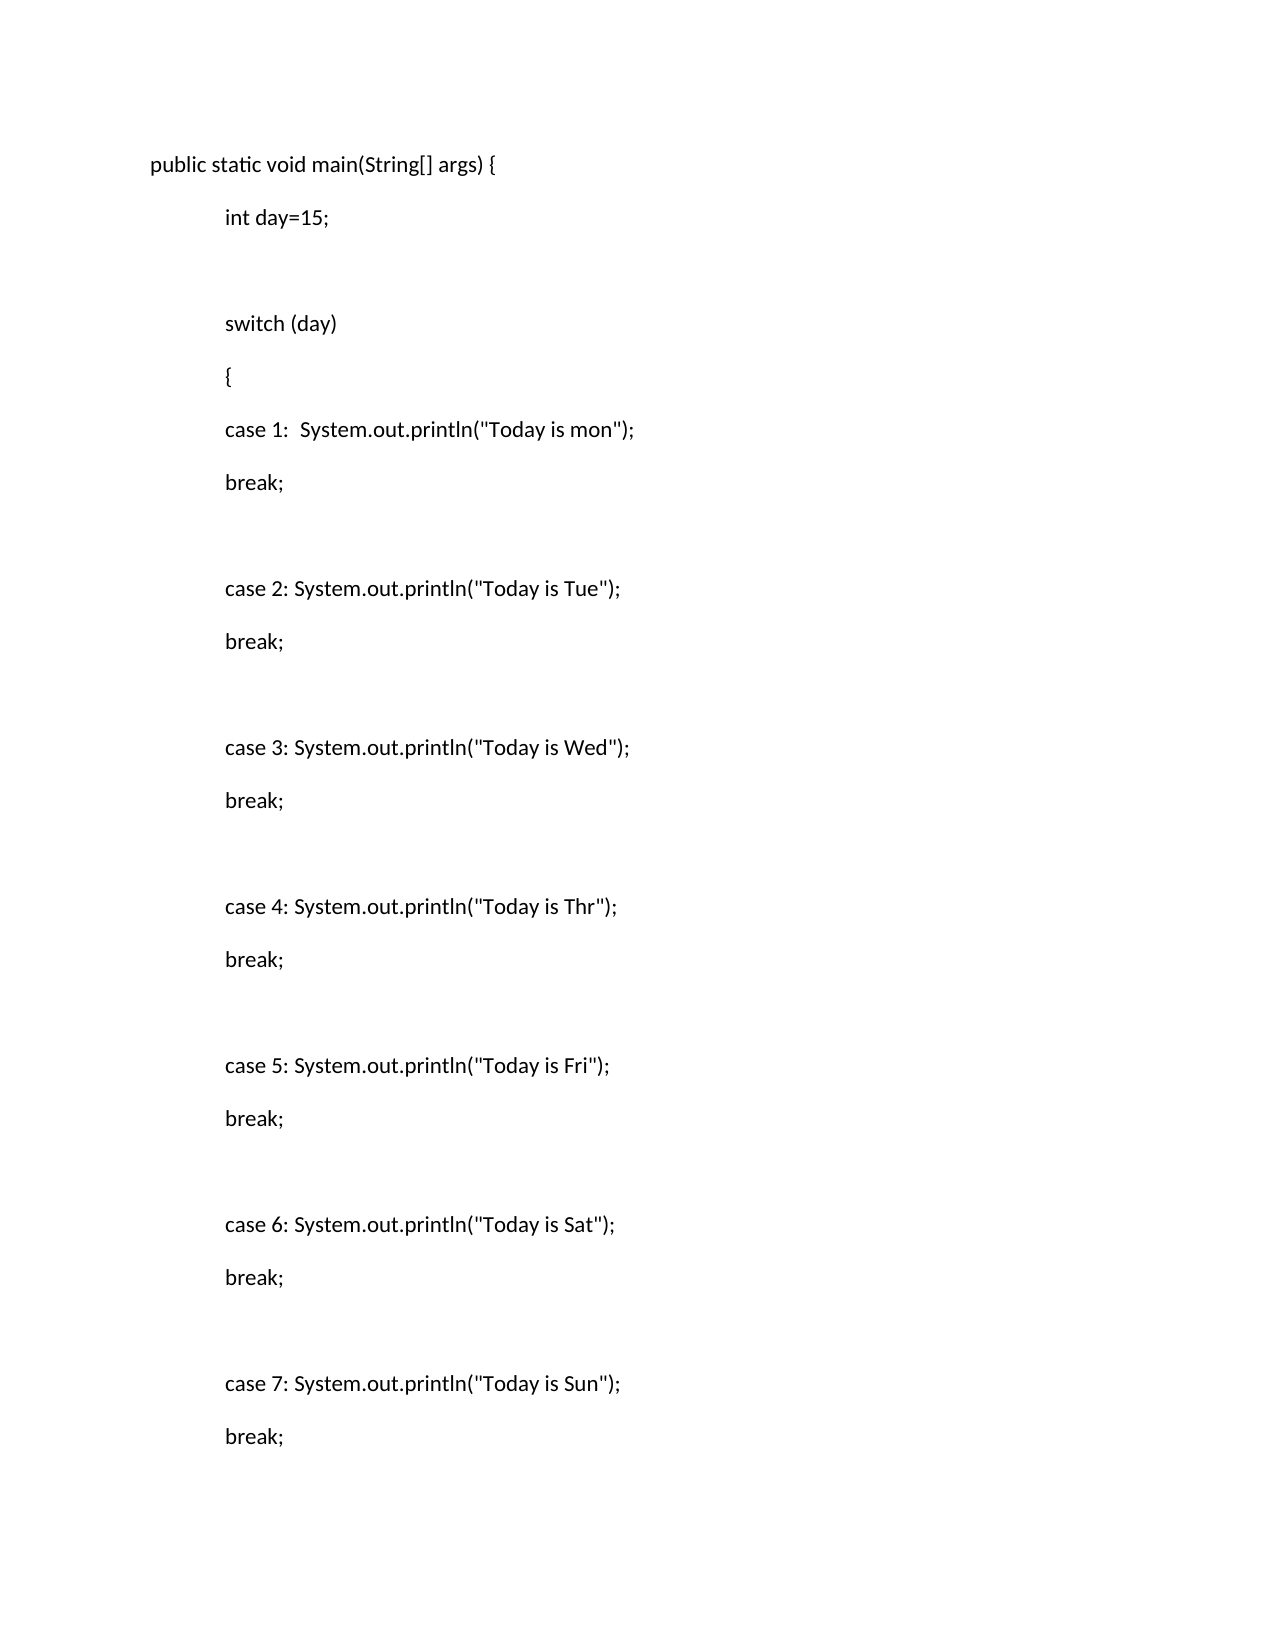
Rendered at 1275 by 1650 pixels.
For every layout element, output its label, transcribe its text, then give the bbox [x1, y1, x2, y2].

text break; [150, 945, 1125, 973]
text case 2: System.out.println("Today is Tue"); [150, 574, 1125, 602]
text break; [150, 627, 1125, 655]
text switch (day) [150, 309, 1125, 337]
text case 7: System.out.println("Today is Sun"); [150, 1369, 1125, 1397]
text break; [150, 1104, 1125, 1132]
text { [150, 362, 1125, 390]
text break; [150, 1422, 1125, 1451]
text public static void main(String[] args) { [150, 150, 1125, 178]
text break; [150, 786, 1125, 814]
text case 1: System.out.println("Today is mon"); [150, 415, 1125, 443]
text break; [150, 1263, 1125, 1291]
text case 5: System.out.println("Today is Fri"); [150, 1051, 1125, 1079]
text case 3: System.out.println("Today is Wed"); [150, 733, 1125, 761]
text case 6: System.out.println("Today is Sat"); [150, 1210, 1125, 1238]
text case 4: System.out.println("Today is Thr"); [150, 892, 1125, 920]
text break; [150, 468, 1125, 496]
text int day=15; [150, 203, 1125, 231]
